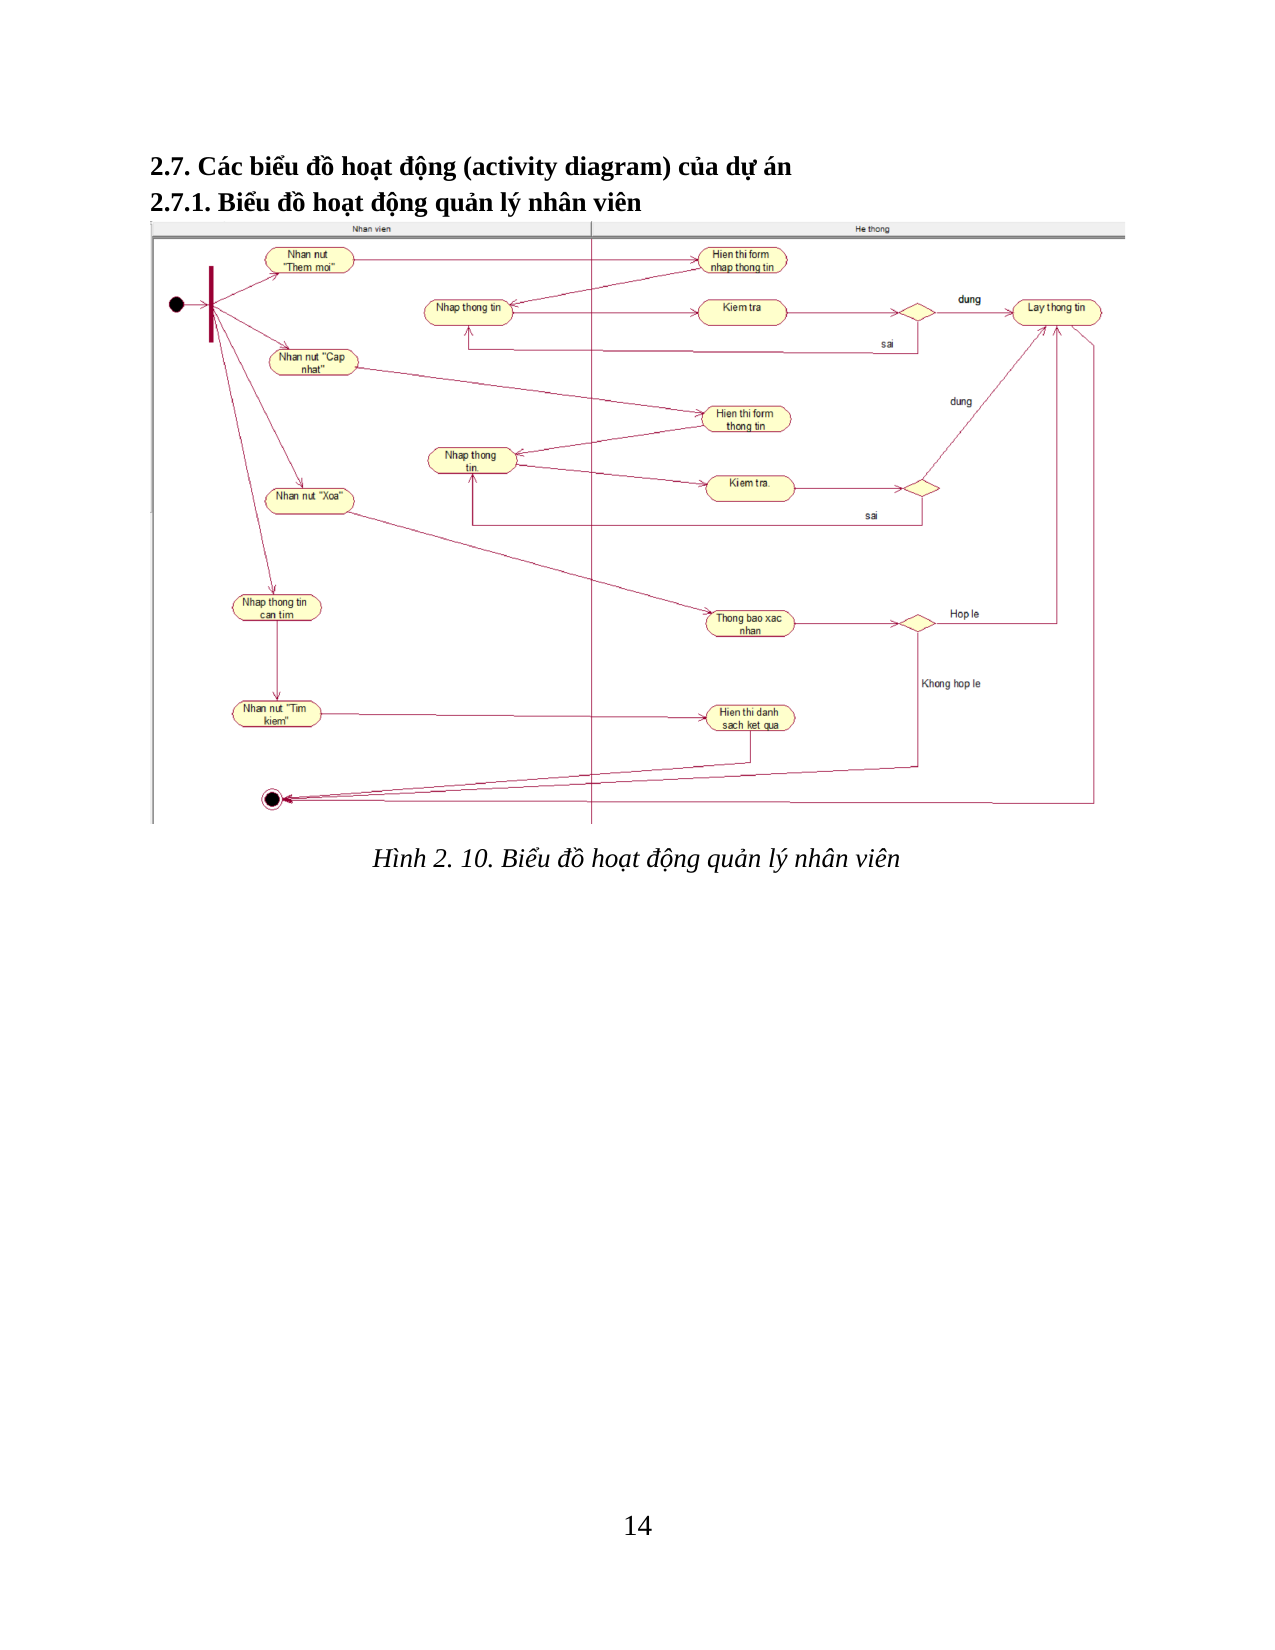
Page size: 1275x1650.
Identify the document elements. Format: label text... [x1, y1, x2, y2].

text Biểu đồ hoạt động quản lý nhân viên [150, 186, 1125, 217]
text Hình 2. 10. Biểu đồ hoạt động quản lý nhân viên [150, 842, 1125, 874]
picture [150, 221, 1125, 824]
text Các biểu đồ hoạt động (activity diagram) của dự án [150, 150, 1125, 181]
